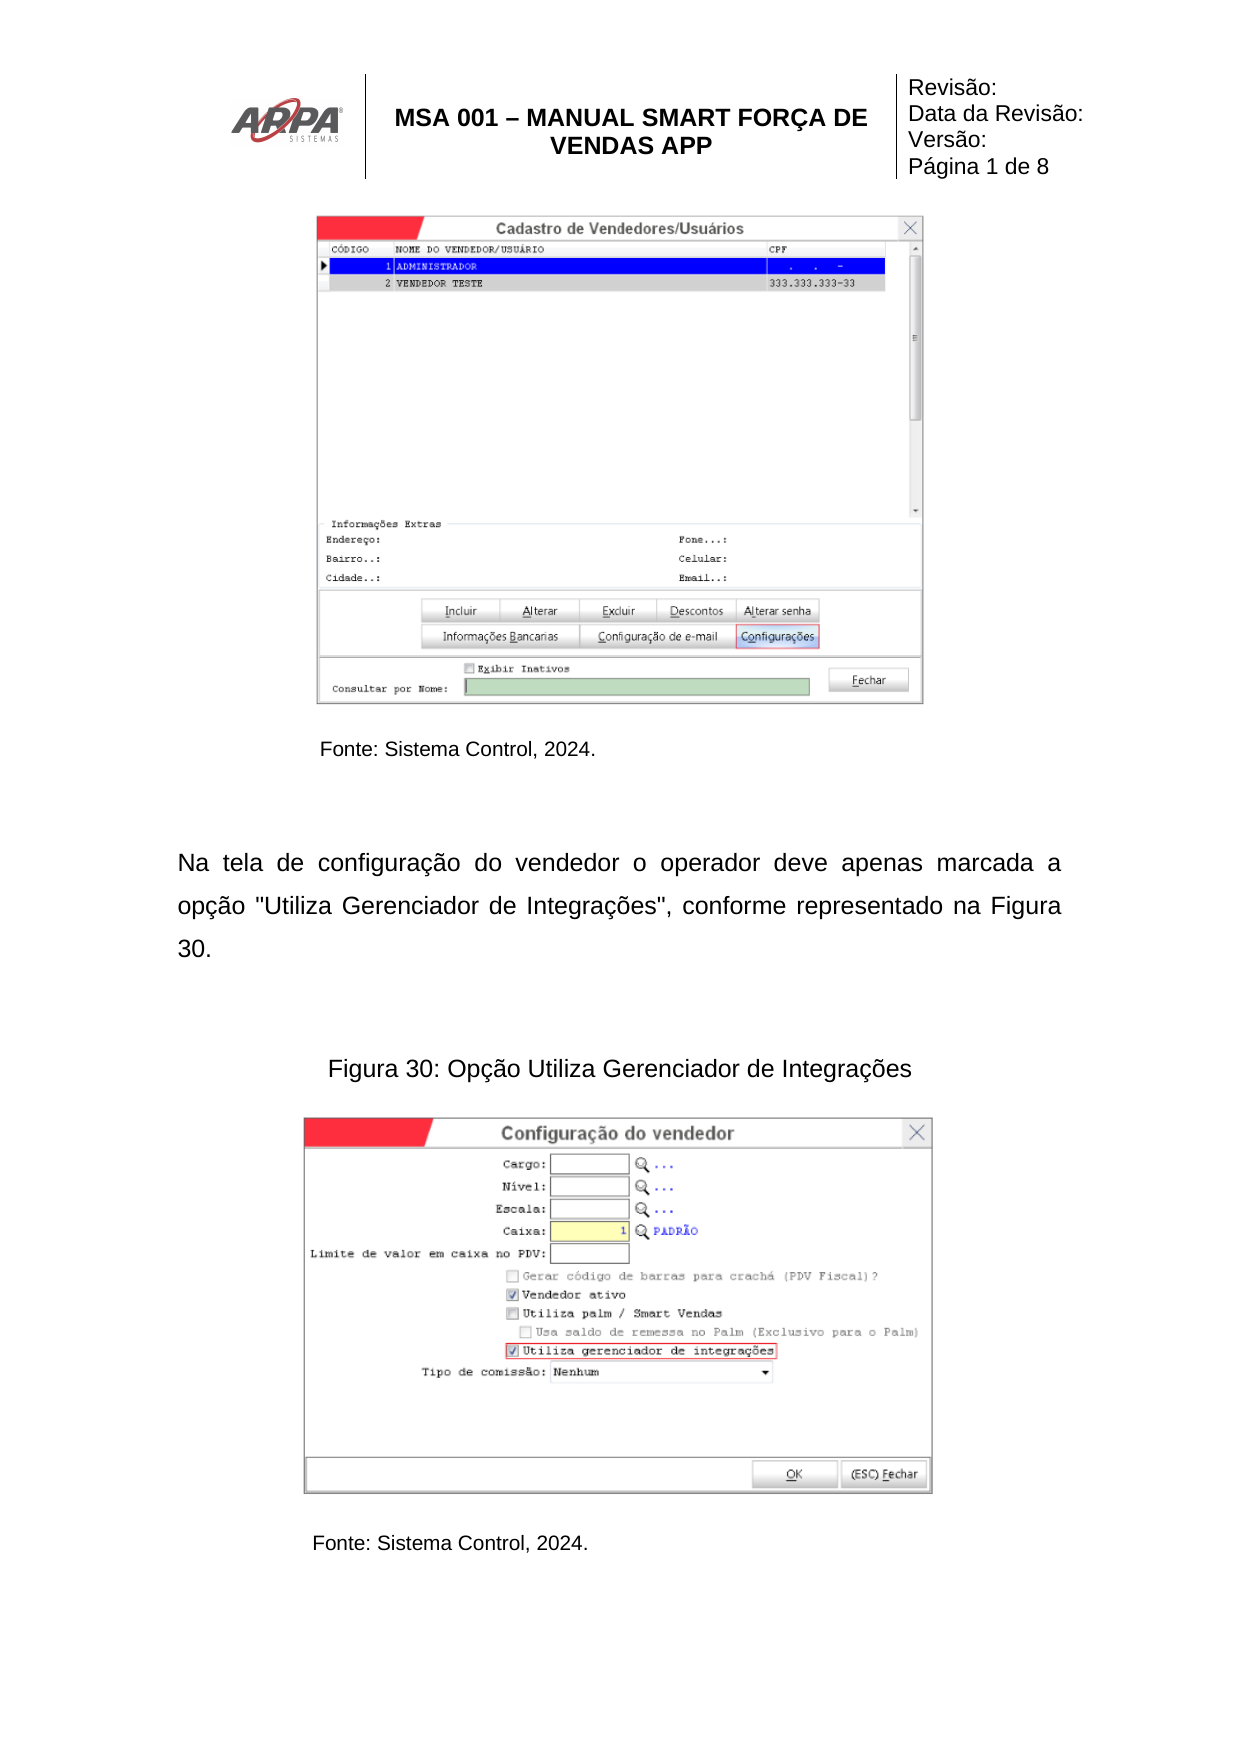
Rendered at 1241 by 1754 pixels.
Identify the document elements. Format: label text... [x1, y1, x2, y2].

text Figura 30: Opção Utiliza Gerenciador de Integrações [177, 1054, 1063, 1083]
picture [298, 1113, 942, 1501]
text Fonte: Sistema Control, 2024. [310, 737, 605, 761]
picture [308, 207, 932, 707]
text Fonte: Sistema Control, 2024. [295, 1531, 605, 1555]
text Na tela de configuração do vendedor o operador deve apenas marcada a opção "Utiliza Gerenciador de Integrações", conforme representado na Figura 30. [177, 848, 1063, 963]
picture [231, 98, 343, 147]
